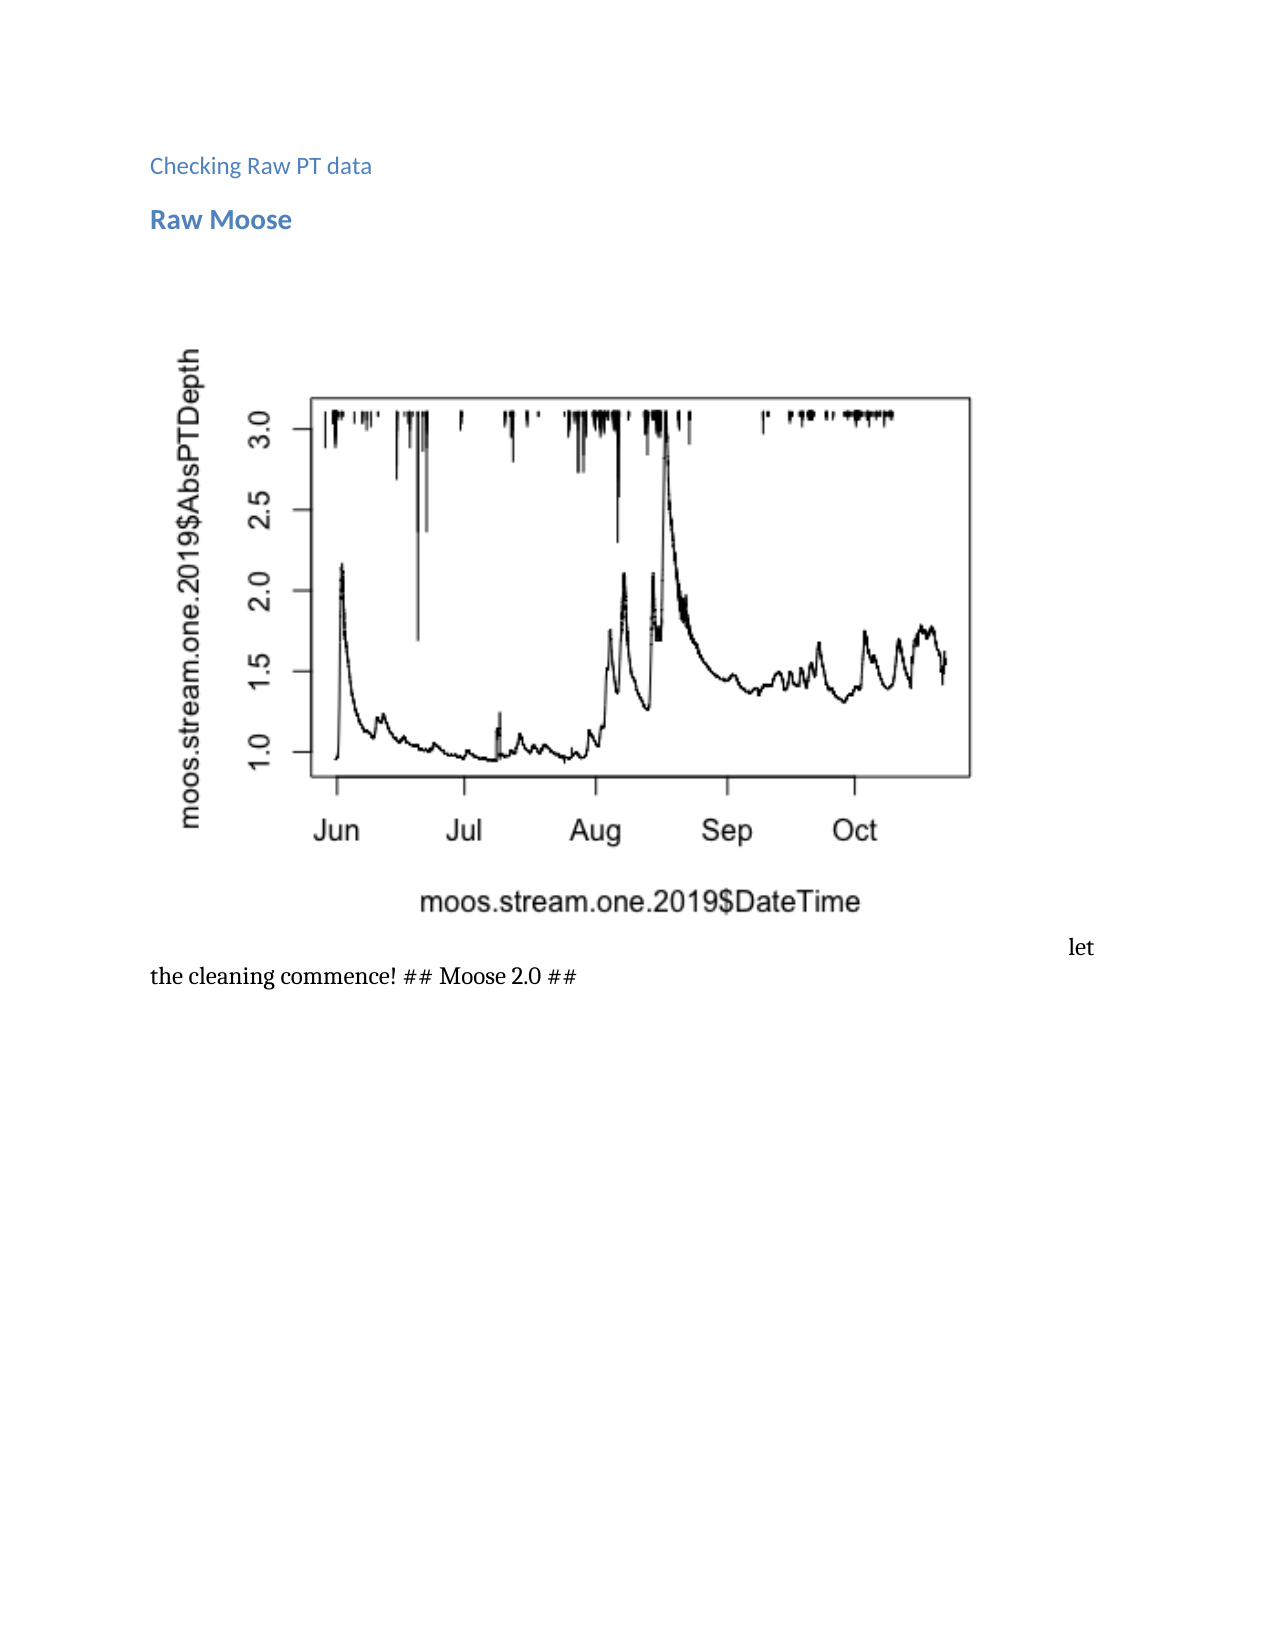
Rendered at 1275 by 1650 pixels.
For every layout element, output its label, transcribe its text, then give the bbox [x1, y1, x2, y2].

picture [168, 255, 1044, 956]
subtitle Raw Moose [150, 201, 1125, 237]
subtitle Checking Raw PT data [150, 150, 1125, 181]
